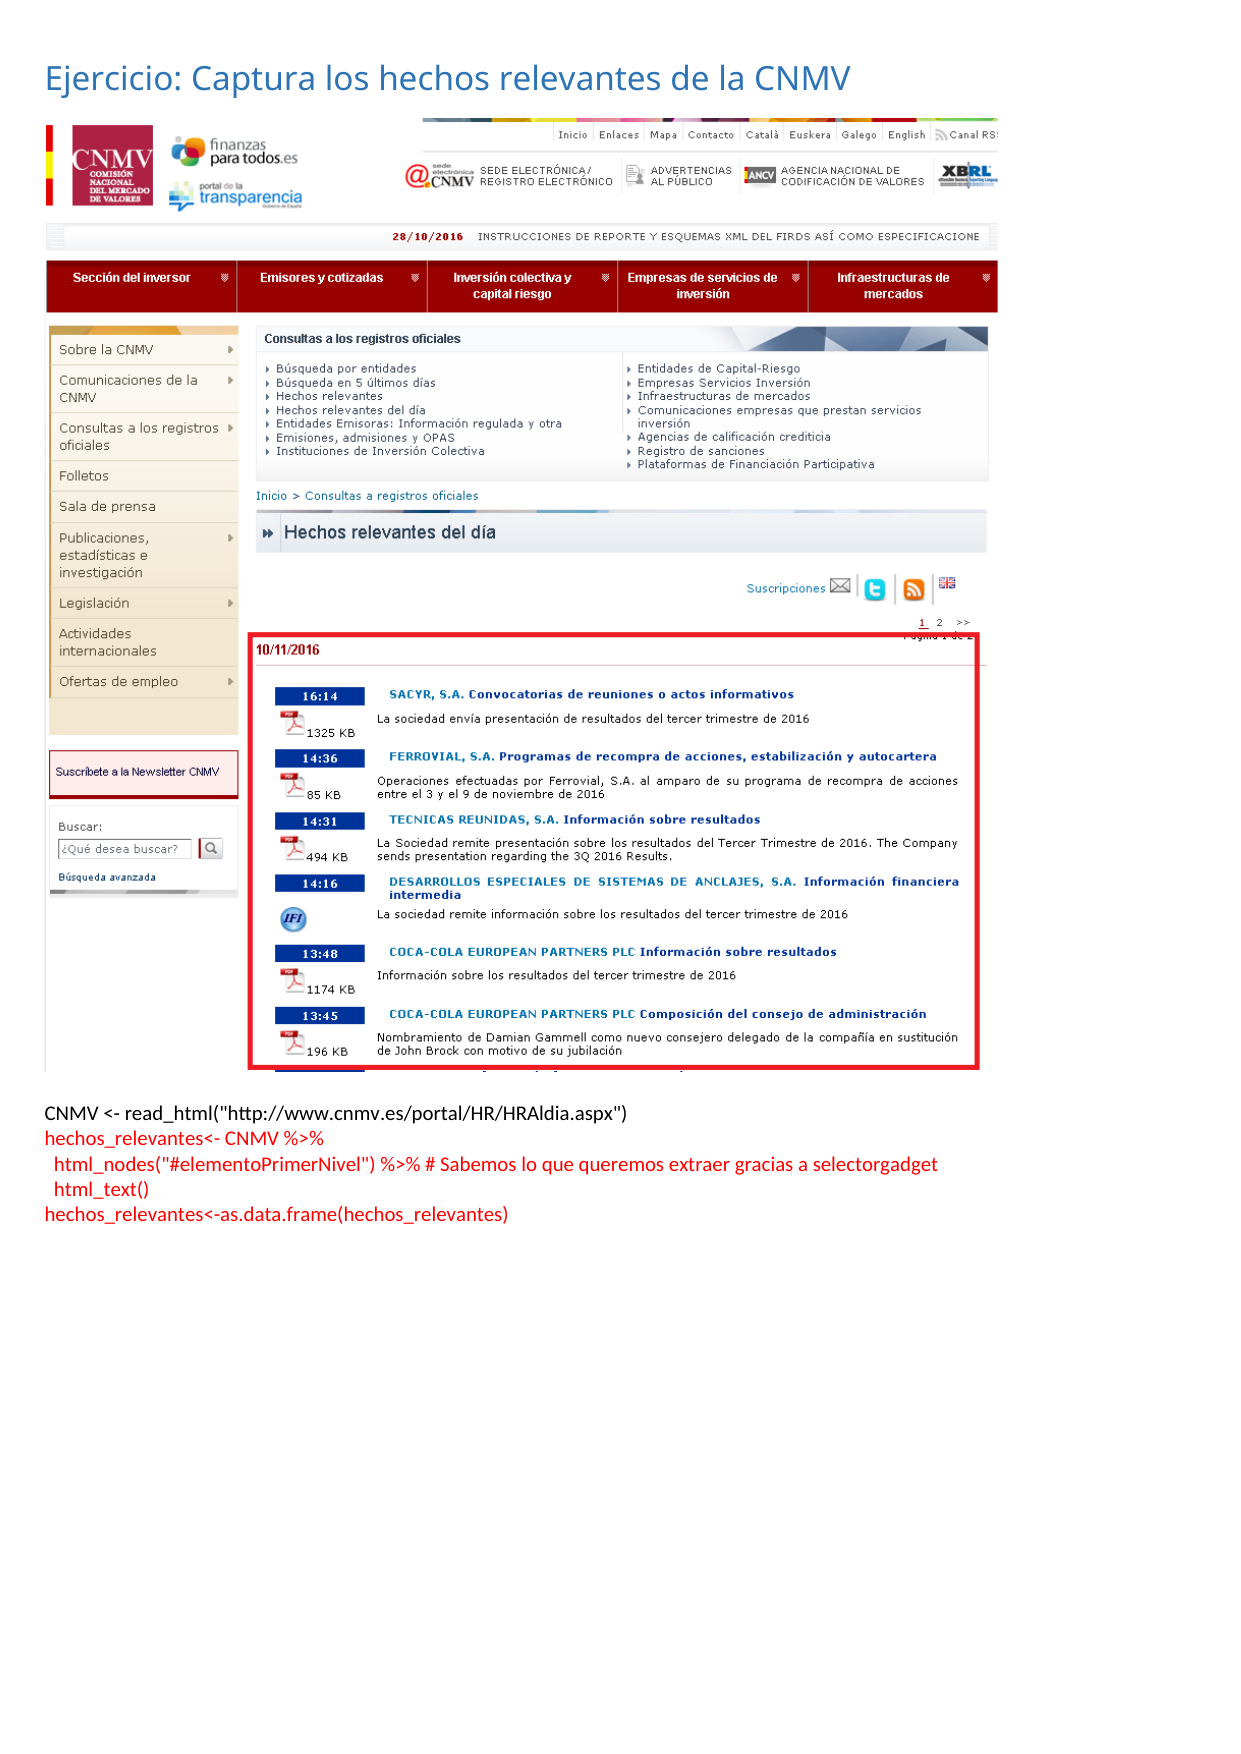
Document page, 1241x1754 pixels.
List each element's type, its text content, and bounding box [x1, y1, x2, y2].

text html_text() [44, 1176, 1196, 1202]
subtitle Ejercicio: Captura los hechos relevantes de la CNMV [44, 54, 1196, 100]
picture [44, 118, 998, 1072]
text html_nodes("#elementoPrimerNivel") %>% # Sabemos lo que queremos extraer gracias a selectorgadget [44, 1151, 1196, 1176]
text hechos_relevantes<-as.data.frame(hechos_relevantes) [44, 1202, 1196, 1227]
text CNMV <- read_html("http://www.cnmv.es/portal/HR/HRAldia.aspx") [44, 1100, 1196, 1125]
text hechos_relevantes<- CNMV %>% [44, 1125, 1196, 1151]
